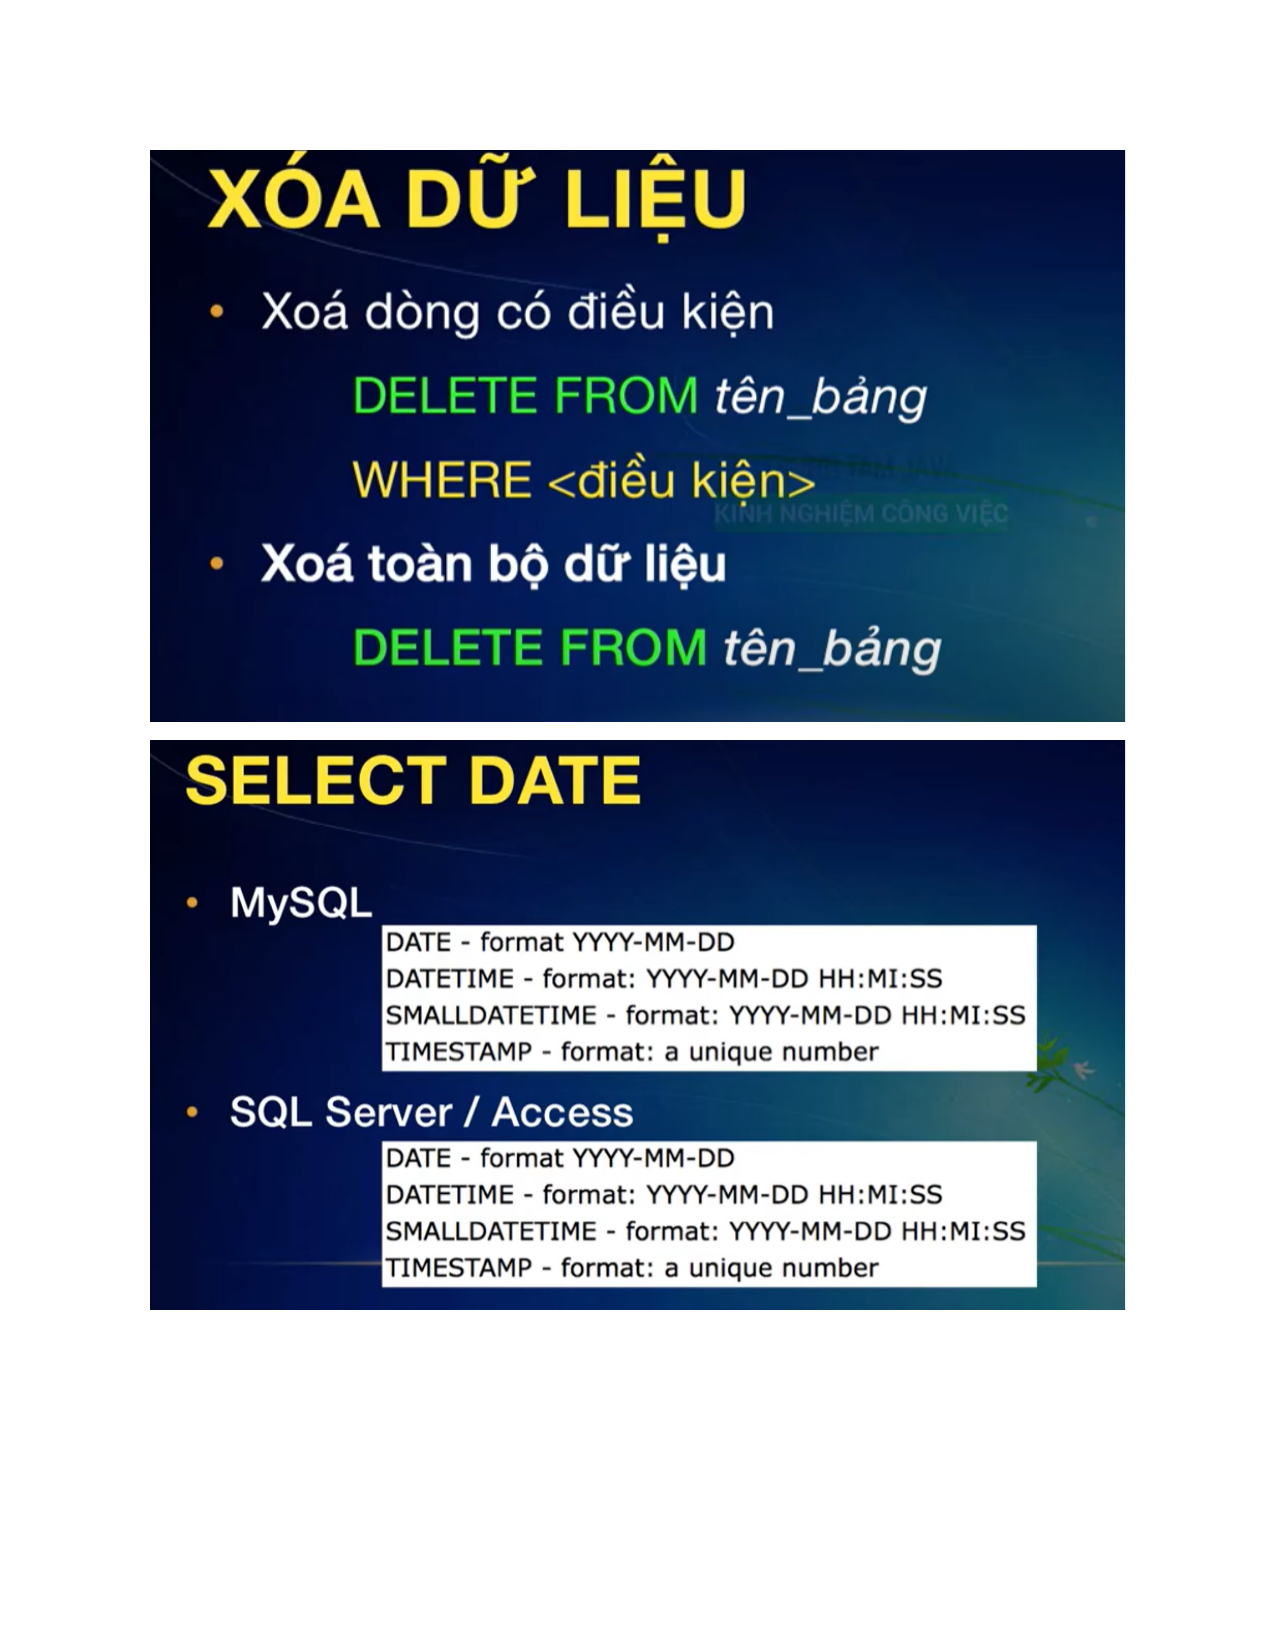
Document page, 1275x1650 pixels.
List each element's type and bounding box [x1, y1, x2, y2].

picture [150, 740, 1125, 1310]
picture [150, 150, 1125, 722]
